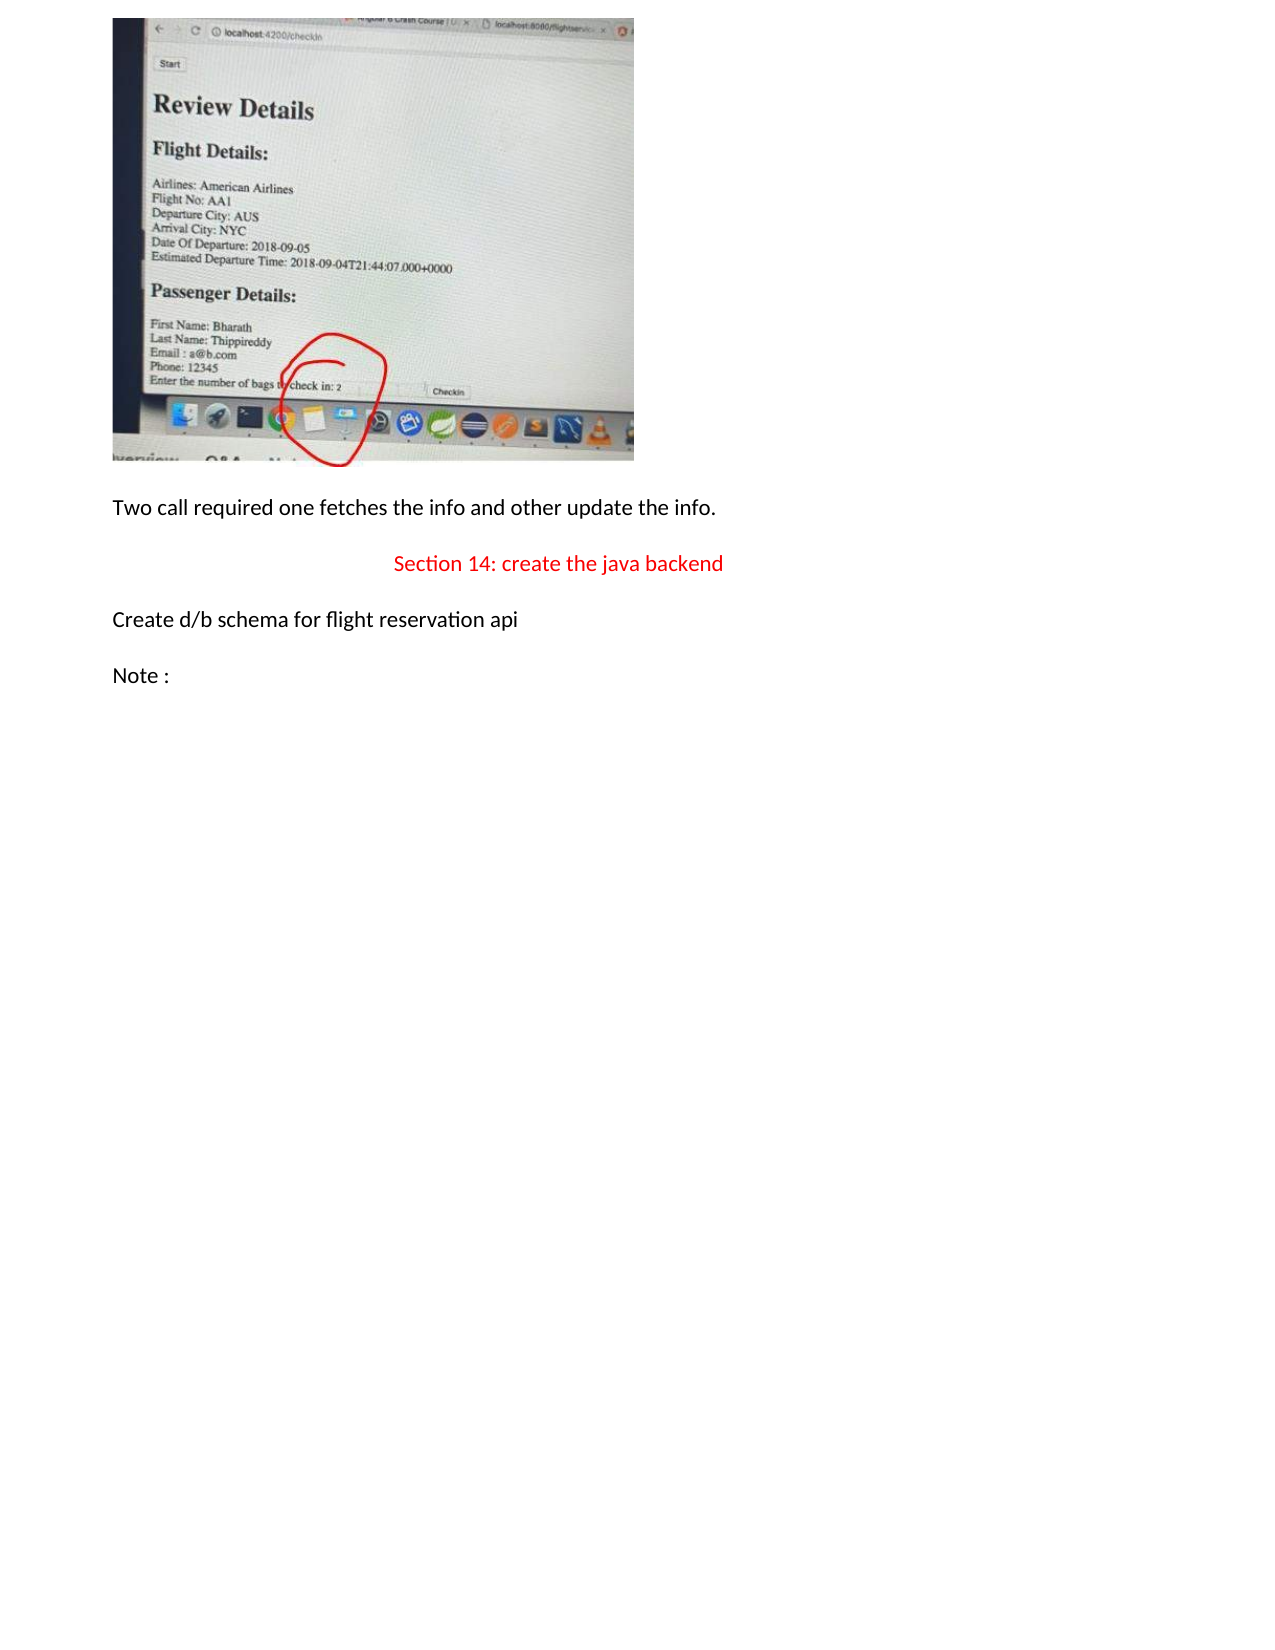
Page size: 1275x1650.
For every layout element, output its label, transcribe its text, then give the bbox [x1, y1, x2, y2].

picture [112, 18, 634, 467]
text Two call required one fetches the info and other update the info. [112, 493, 1275, 521]
text Note : [112, 662, 1275, 690]
text Section 14: create the java backend Create d/b schema for flight reservation api [112, 549, 726, 633]
